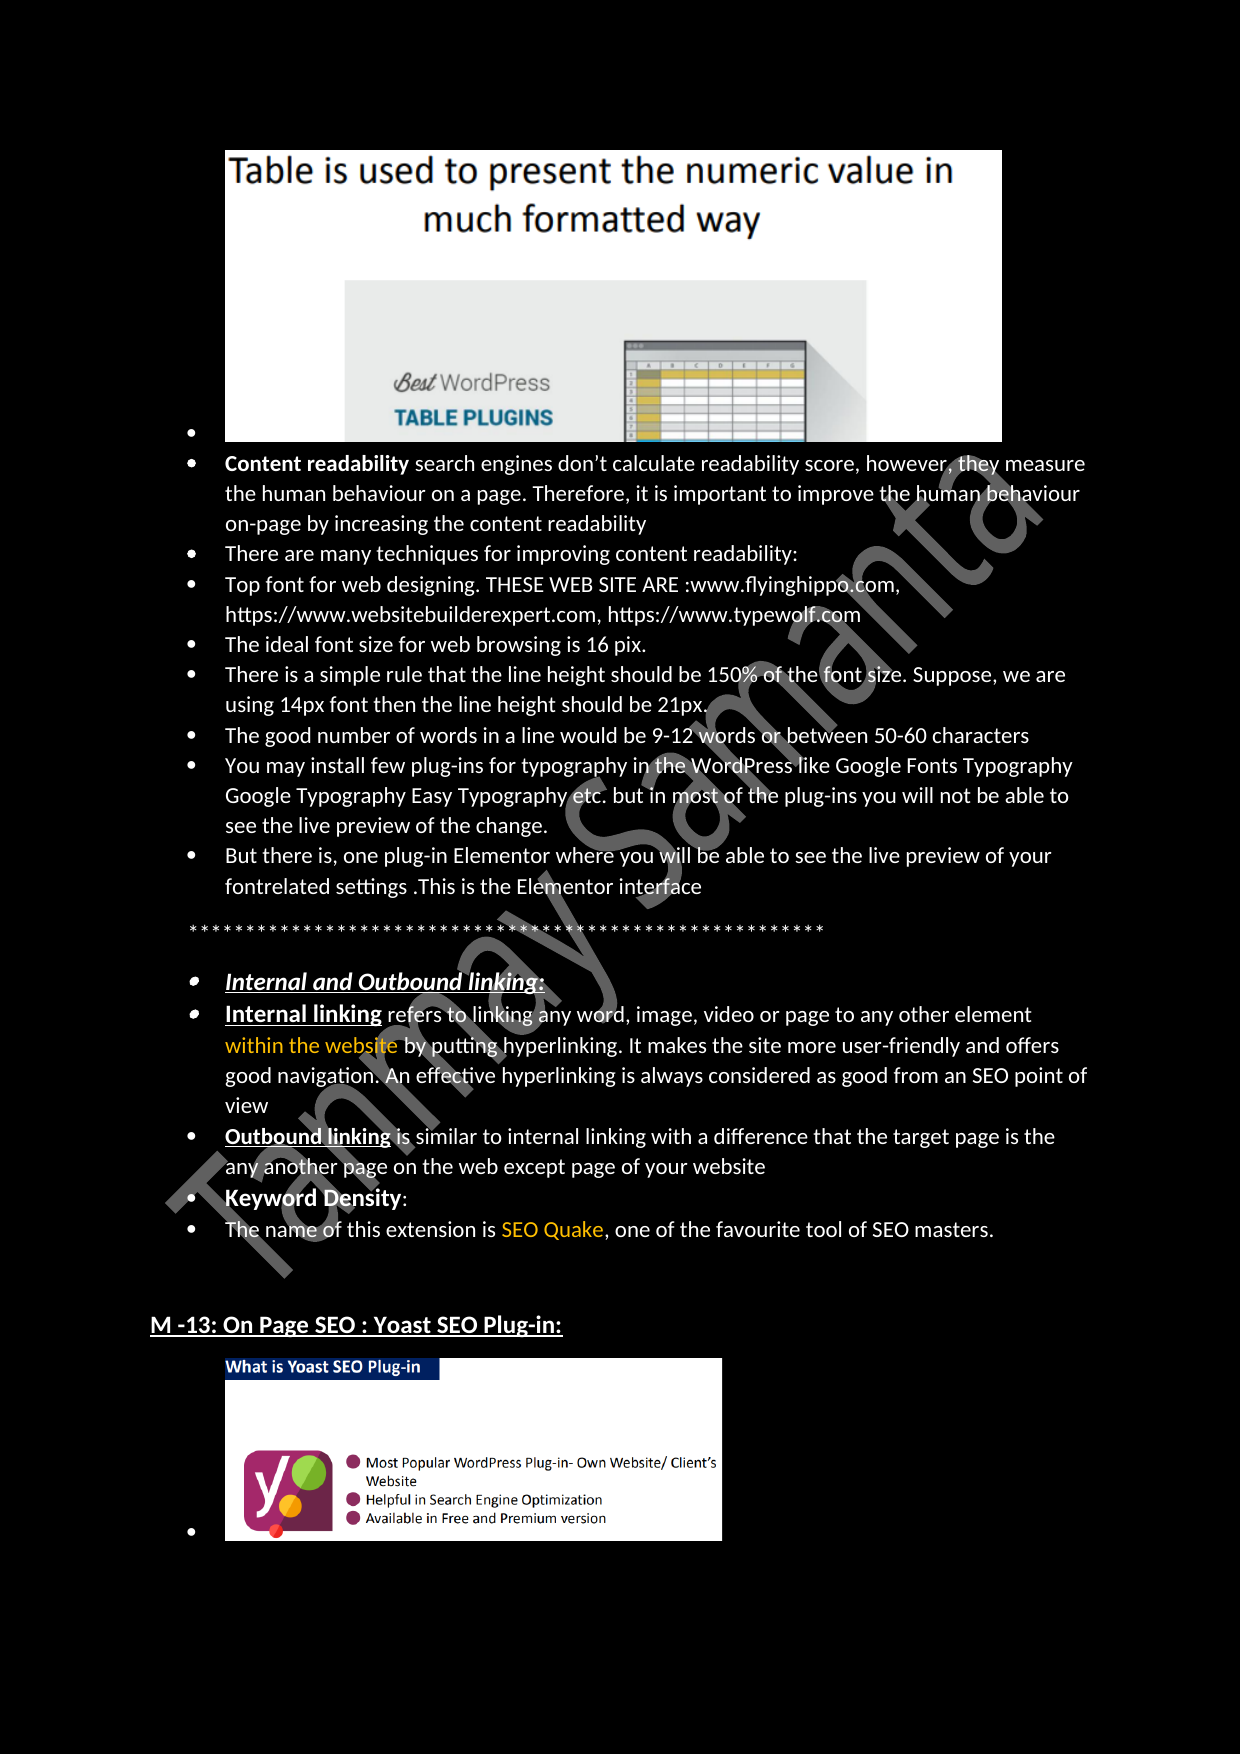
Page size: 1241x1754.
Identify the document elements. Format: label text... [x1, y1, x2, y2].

list The good number of words in a line would be 9-12 words or between 50-60 characters [187, 721, 1090, 749]
picture [225, 1358, 723, 1541]
list Internal linking refers to linking any word, image, video or page to any other element within the website by putting hyperlinking. It makes the site more user-friendly and offers good navigation. An effective hyperlinking is always considered as good from an SEO point of view [187, 998, 1090, 1120]
list Keyword Density: [187, 1182, 1090, 1213]
list The name of this extension is SEO Quake, one of the favourite tool of SEO masters. [187, 1215, 1090, 1243]
list There are many techniques for improving content readability: [187, 539, 1090, 568]
list Outbound linking is similar to internal linking with a difference that the target page is the any another page on the web except page of your website [187, 1122, 1090, 1180]
list There is a simple rule that the line height should be 150% of the font size. Suppose, we are using 14px font then the line height should be 21px. [187, 660, 1090, 719]
list Internal and Outbound linking: [187, 966, 1090, 996]
list The ideal font size for web browsing is 16 pix. [187, 630, 1090, 658]
list You may install few plug-ins for typography in the WordPress like Google Fonts Typography Google Typography Easy Typography etc. but in most of the plug-ins you will not be able to see the live preview of the change. [187, 751, 1090, 839]
text M -13: On Page SEO : Yoast SEO Plug-in: [150, 1309, 1090, 1339]
list Top font for web designing. THESE WEB SITE ARE :www.flyinghippo.com, https://www.websitebuilderexpert.com, https://www.typewolf.com [187, 570, 1090, 628]
list But there is, one plug-in Elementor where you will be able to see the live preview of your fontrelated settings .This is the Elementor interface [187, 842, 1090, 900]
list Content readability search engines don’t calculate readability score, however, they measure the human behaviour on a page. Therefore, it is important to improve the human behaviour on-page by increasing the content readability [187, 449, 1090, 537]
text ******************************************************** [187, 919, 1090, 947]
picture [225, 150, 1002, 442]
